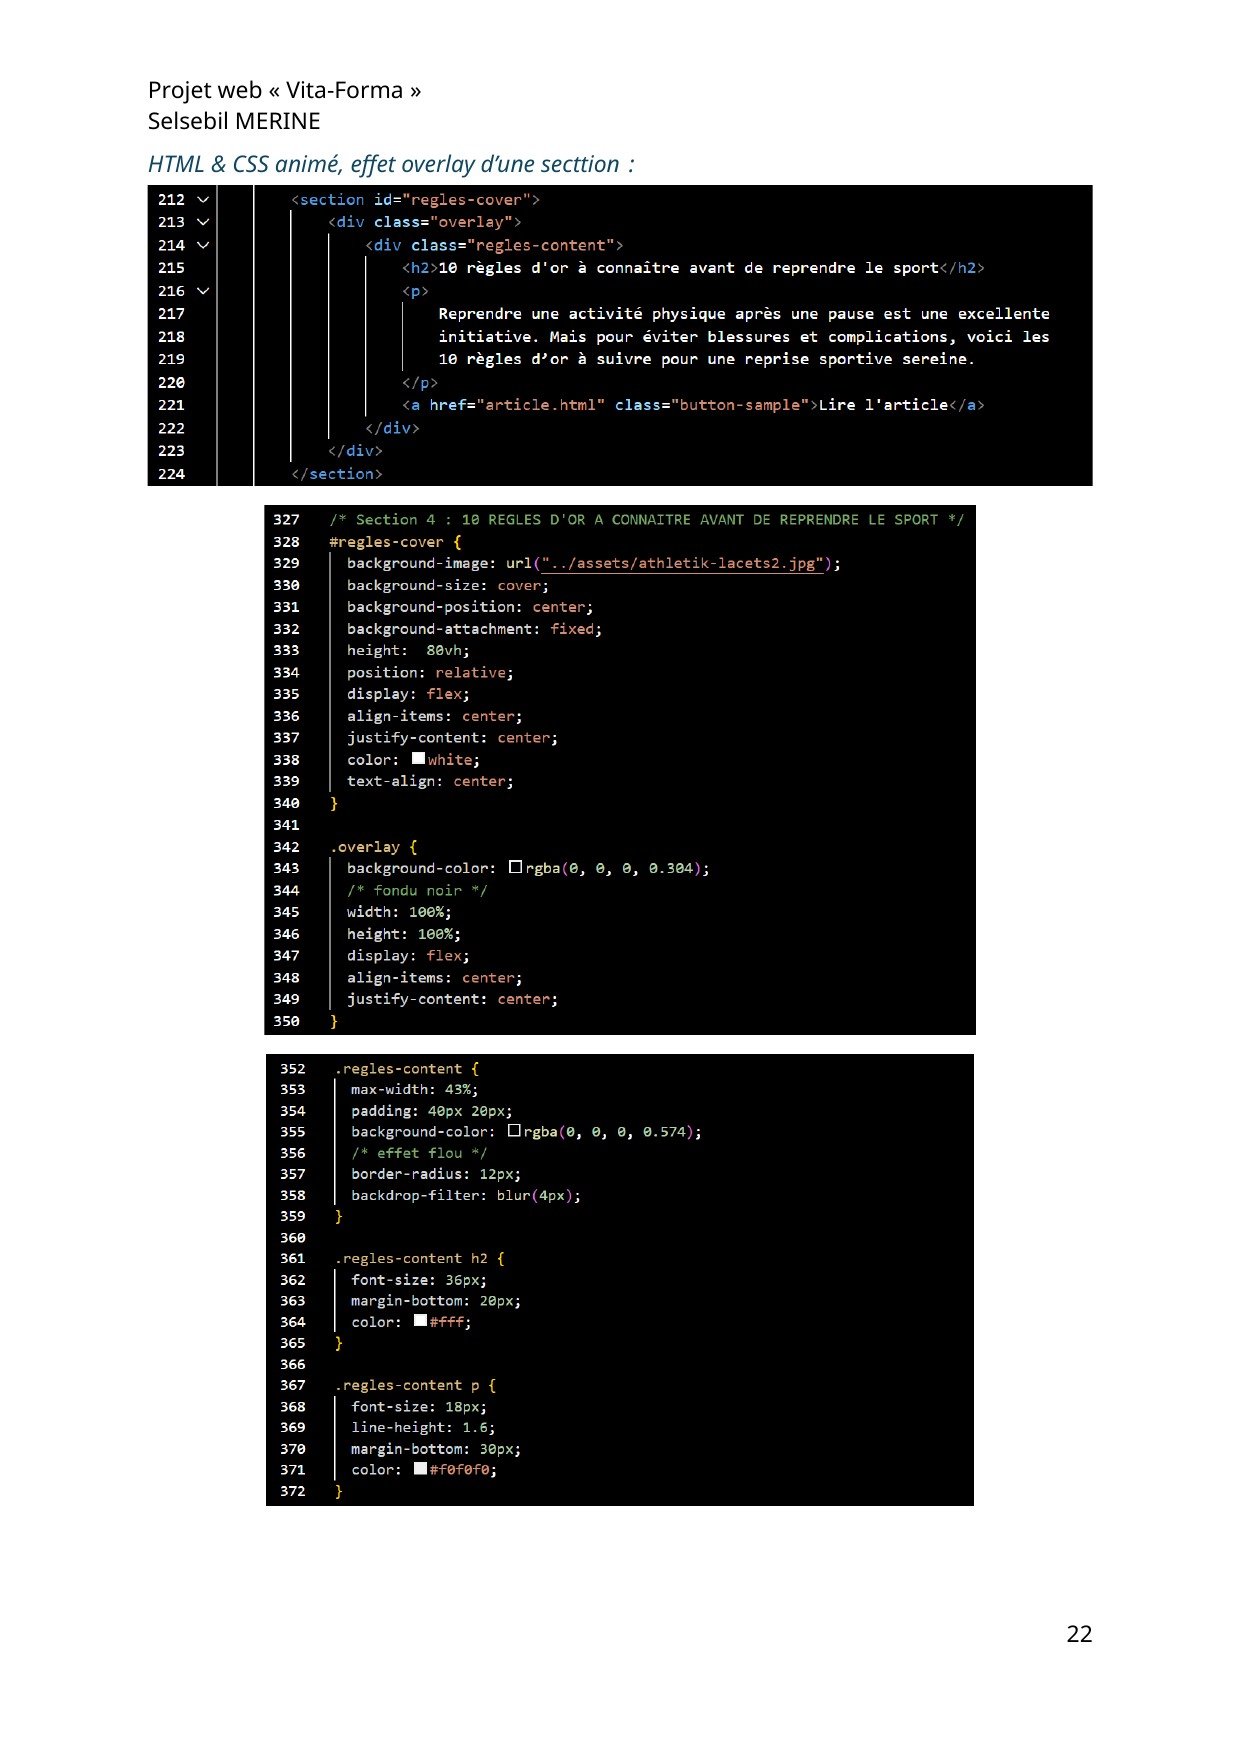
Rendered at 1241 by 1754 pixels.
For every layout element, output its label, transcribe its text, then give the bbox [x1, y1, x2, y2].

subtitle HTML & CSS animé, effet overlay d’une secttion : [148, 148, 1093, 179]
picture [264, 505, 976, 1035]
picture [147, 185, 1093, 486]
picture [266, 1054, 974, 1506]
